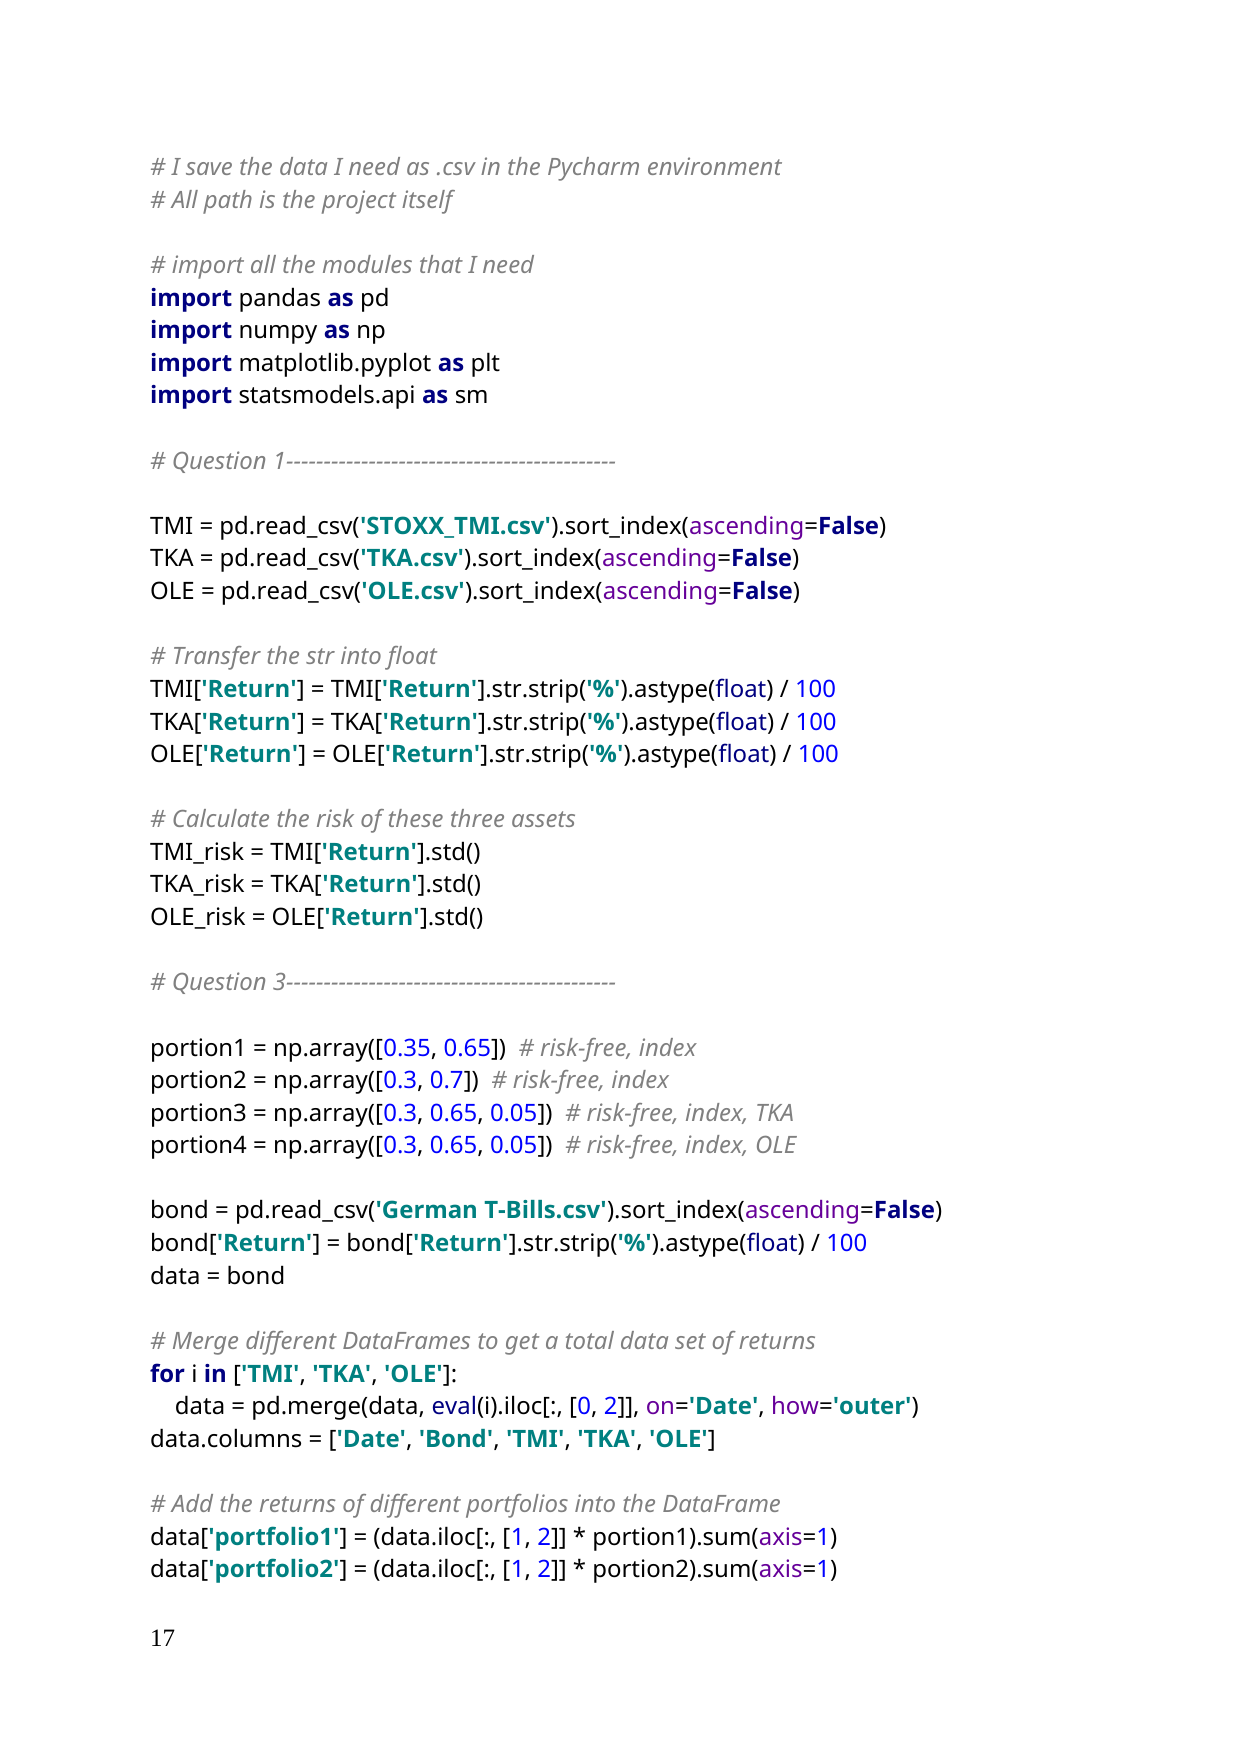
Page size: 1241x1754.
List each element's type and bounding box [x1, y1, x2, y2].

text [150, 150, 1090, 1584]
